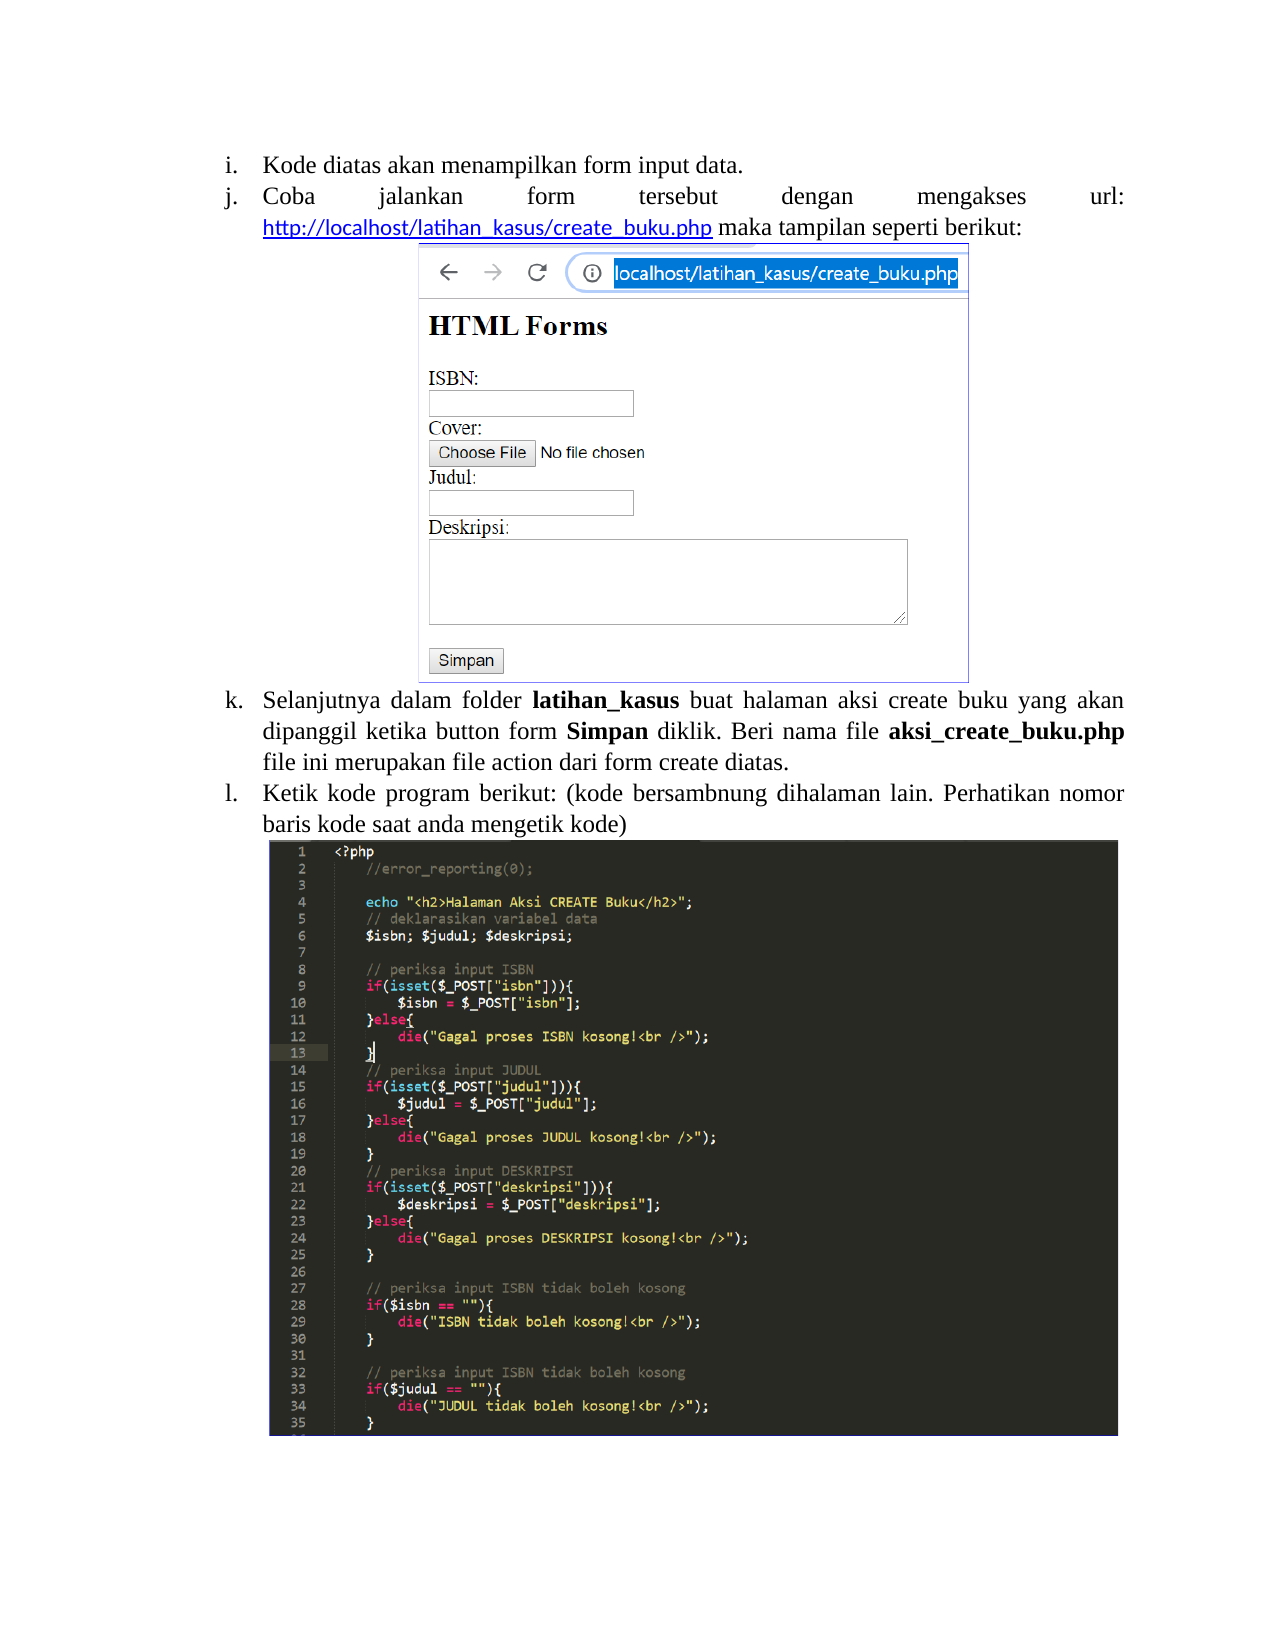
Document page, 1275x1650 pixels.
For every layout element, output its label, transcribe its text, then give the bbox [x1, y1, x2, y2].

list Selanjutnya dalam folder latihan_kasus buat halaman aksi create buku yang akan dipanggil ketika button form Simpan diklik. Beri nama file aksi_create_buku.php file ini merupakan file action dari form create diatas. [225, 685, 1125, 776]
list Ketik kode program berikut: (kode bersambnung dihalaman lain. Perhatikan nomor baris kode saat anda mengetik kode) [225, 778, 1125, 838]
list Coba jalankan form tersebut dengan mengakses url: http://localhost/latihan_kasus/create_buku.php maka tampilan seperti berikut: [225, 181, 1125, 241]
picture [418, 243, 969, 683]
list Kode diatas akan menampilkan form input data. [225, 150, 1125, 179]
picture [269, 840, 1119, 1436]
